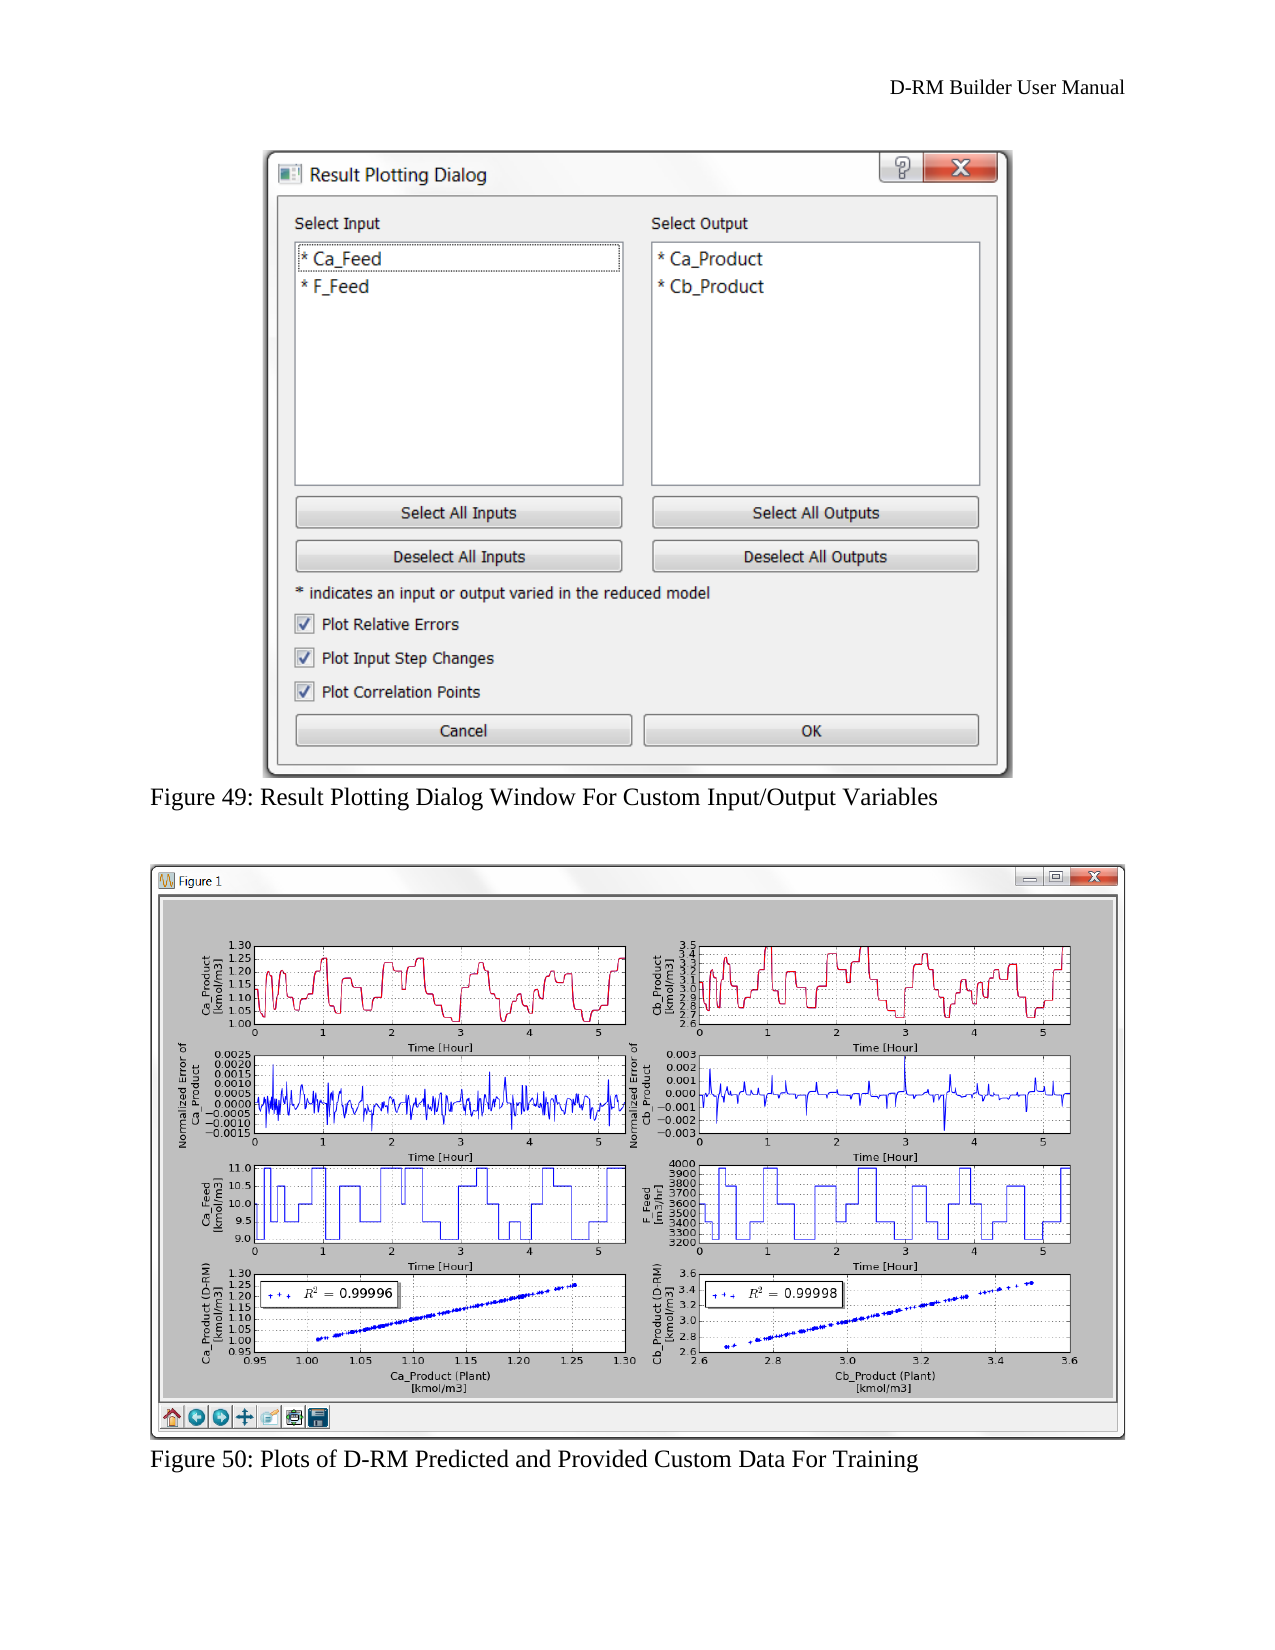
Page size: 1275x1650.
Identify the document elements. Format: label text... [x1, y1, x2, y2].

picture [262, 150, 1013, 778]
picture [150, 864, 1125, 1440]
